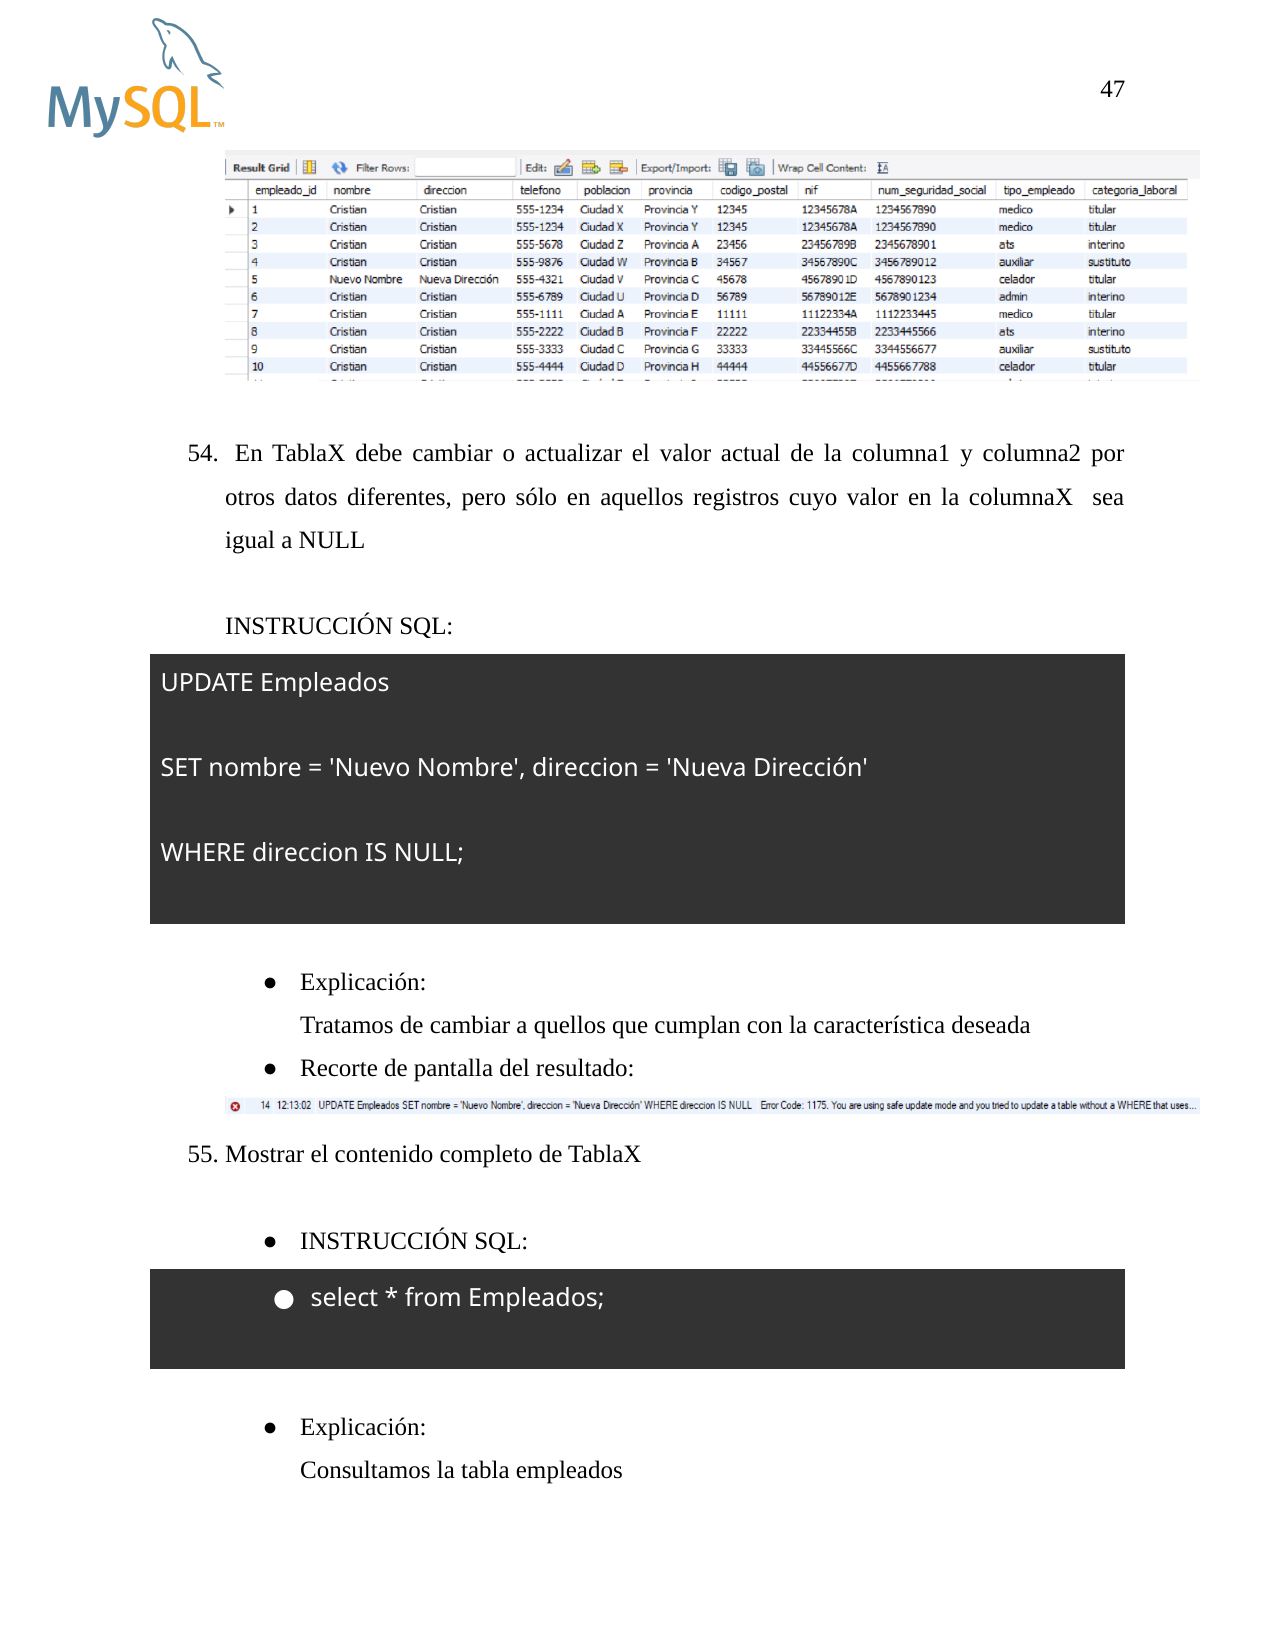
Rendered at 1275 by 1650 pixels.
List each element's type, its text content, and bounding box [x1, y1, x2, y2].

picture [225, 150, 1200, 381]
table_header select * from Empleados; [150, 1269, 1125, 1369]
list Explicación: [262, 967, 1125, 996]
list INSTRUCCIÓN SQL: [262, 1226, 1125, 1254]
picture [30, 11, 239, 142]
list Recorte de pantalla del resultado: [262, 1053, 1125, 1082]
picture [225, 1096, 1200, 1114]
list Mostrar el contenido completo de TablaX [187, 1139, 1125, 1168]
text Tratamos de cambiar a quellos que cumplan con la característica deseada [300, 1010, 1125, 1039]
list En TablaX debe cambiar o actualizar el valor actual de la columna1 y columna2 por otros datos diferentes, pero sólo en aquellos registros cuyo valor en la columnaX sea igual a NULL [187, 438, 1125, 553]
list Explicación: [262, 1412, 1125, 1441]
text Consultamos la tabla empleados [300, 1455, 1125, 1484]
table_header UPDATE Empleados SET nombre = 'Nuevo Nombre', direccion = 'Nueva Dirección' WHERE direccion IS NULL; [150, 654, 1125, 924]
text INSTRUCCIÓN SQL: [225, 611, 1125, 640]
